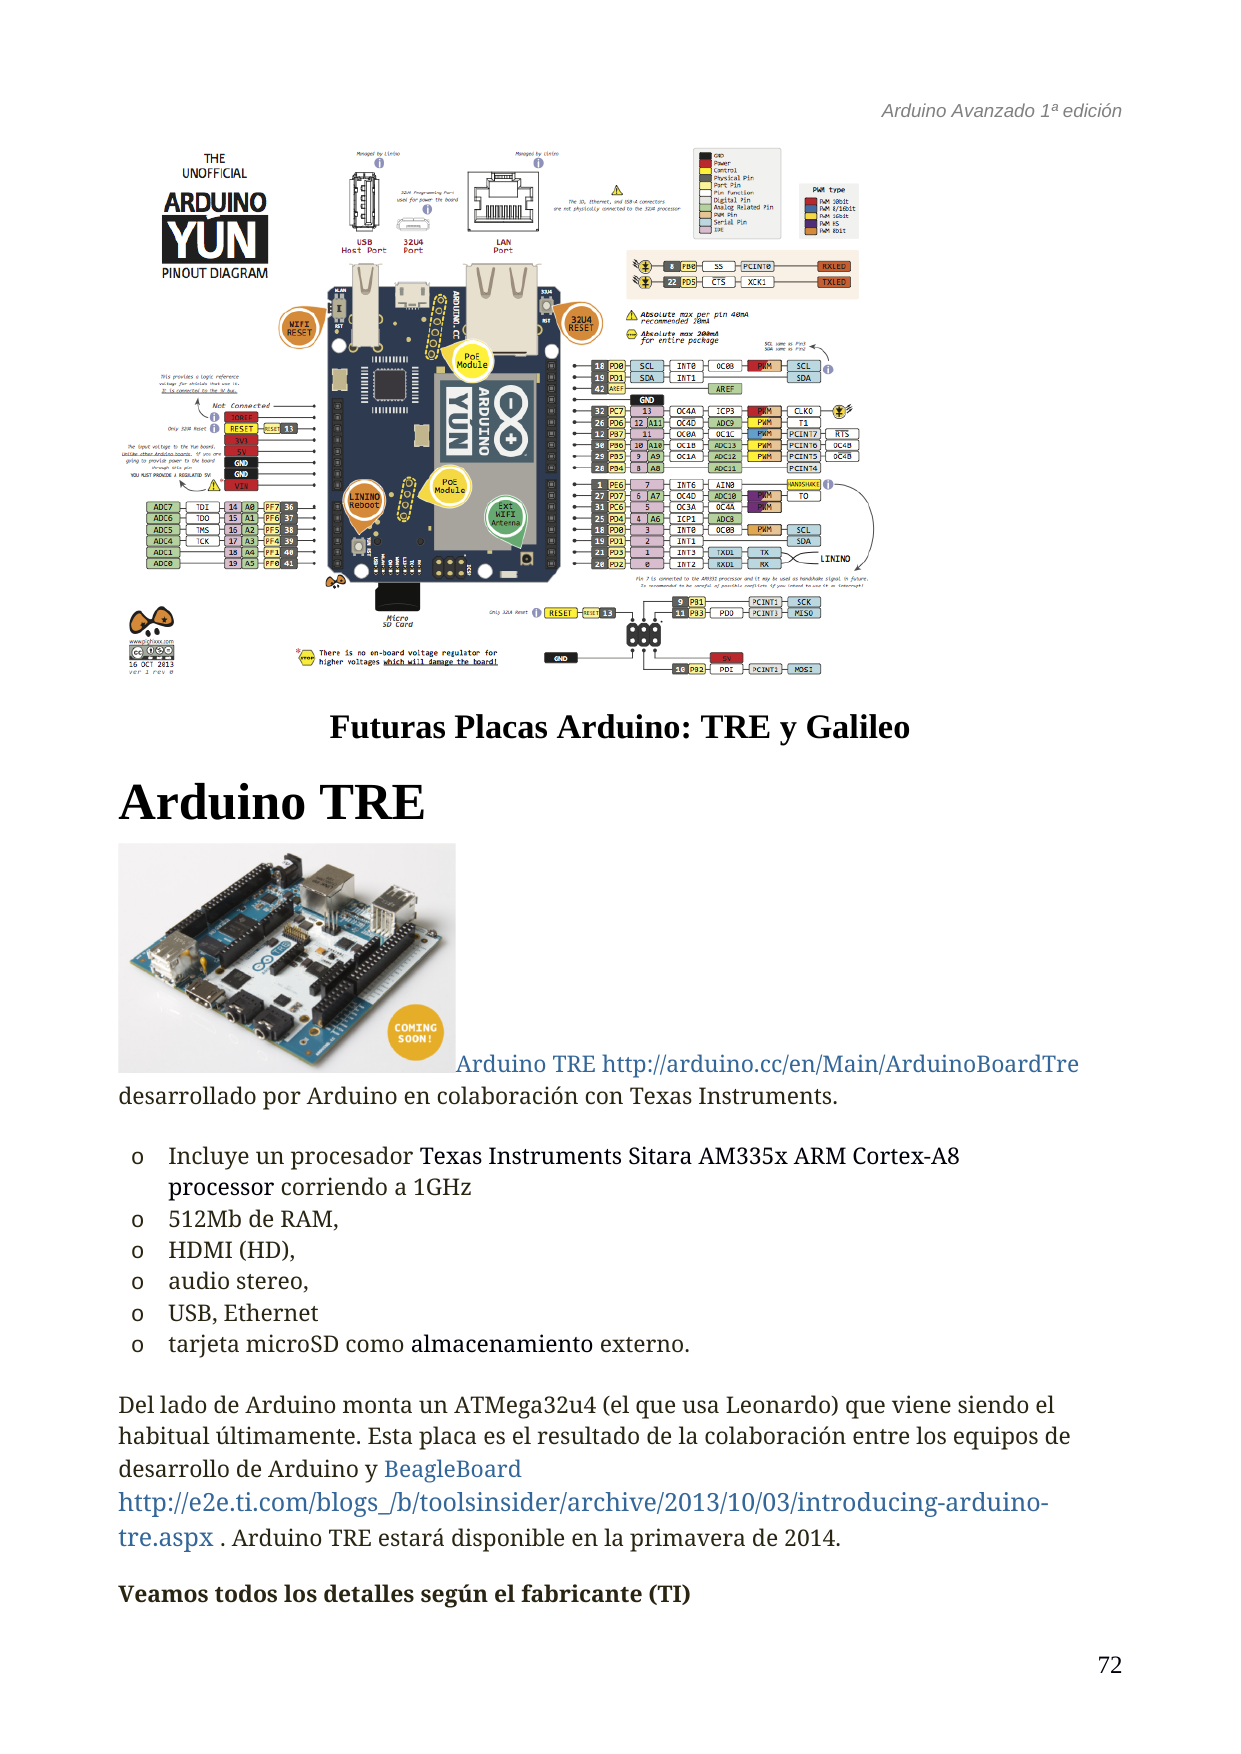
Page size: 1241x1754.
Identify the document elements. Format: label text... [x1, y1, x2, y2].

subtitle Futuras Placas Arduino: TRE y Galileo [118, 706, 1122, 746]
list Incluye un procesador Texas Instruments Sitara AM335x ARM Cortex-A8 processor corriendo a 1GHz [131, 1140, 1097, 1203]
list tarjeta microSD como almacenamiento externo. [131, 1328, 1097, 1359]
list USB, Ethernet [131, 1297, 1097, 1328]
list HDMI (HD), [131, 1234, 1097, 1265]
text Del lado de Arduino monta un ATMega32u4 (el que usa Leonardo) que viene siendo el habitual últimamente. Esta placa es el resultado de la colaboración entre los equipos de desarrollo de Arduino y BeagleBoard http://e2e.ti.com/blogs_/b/toolsinsider/archive/2013/10/03/introducing-arduino-tre.aspx . Arduino TRE estará disponible en la primavera de 2014. [118, 1388, 1122, 1553]
subtitle Arduino TRE [118, 771, 1122, 831]
list audio stereo, [131, 1265, 1097, 1297]
text Veamos todos los detalles según el fabricante (TI) [118, 1578, 1122, 1609]
list 512Mb de RAM, [131, 1203, 1097, 1234]
picture [118, 843, 456, 1073]
picture [118, 134, 892, 682]
